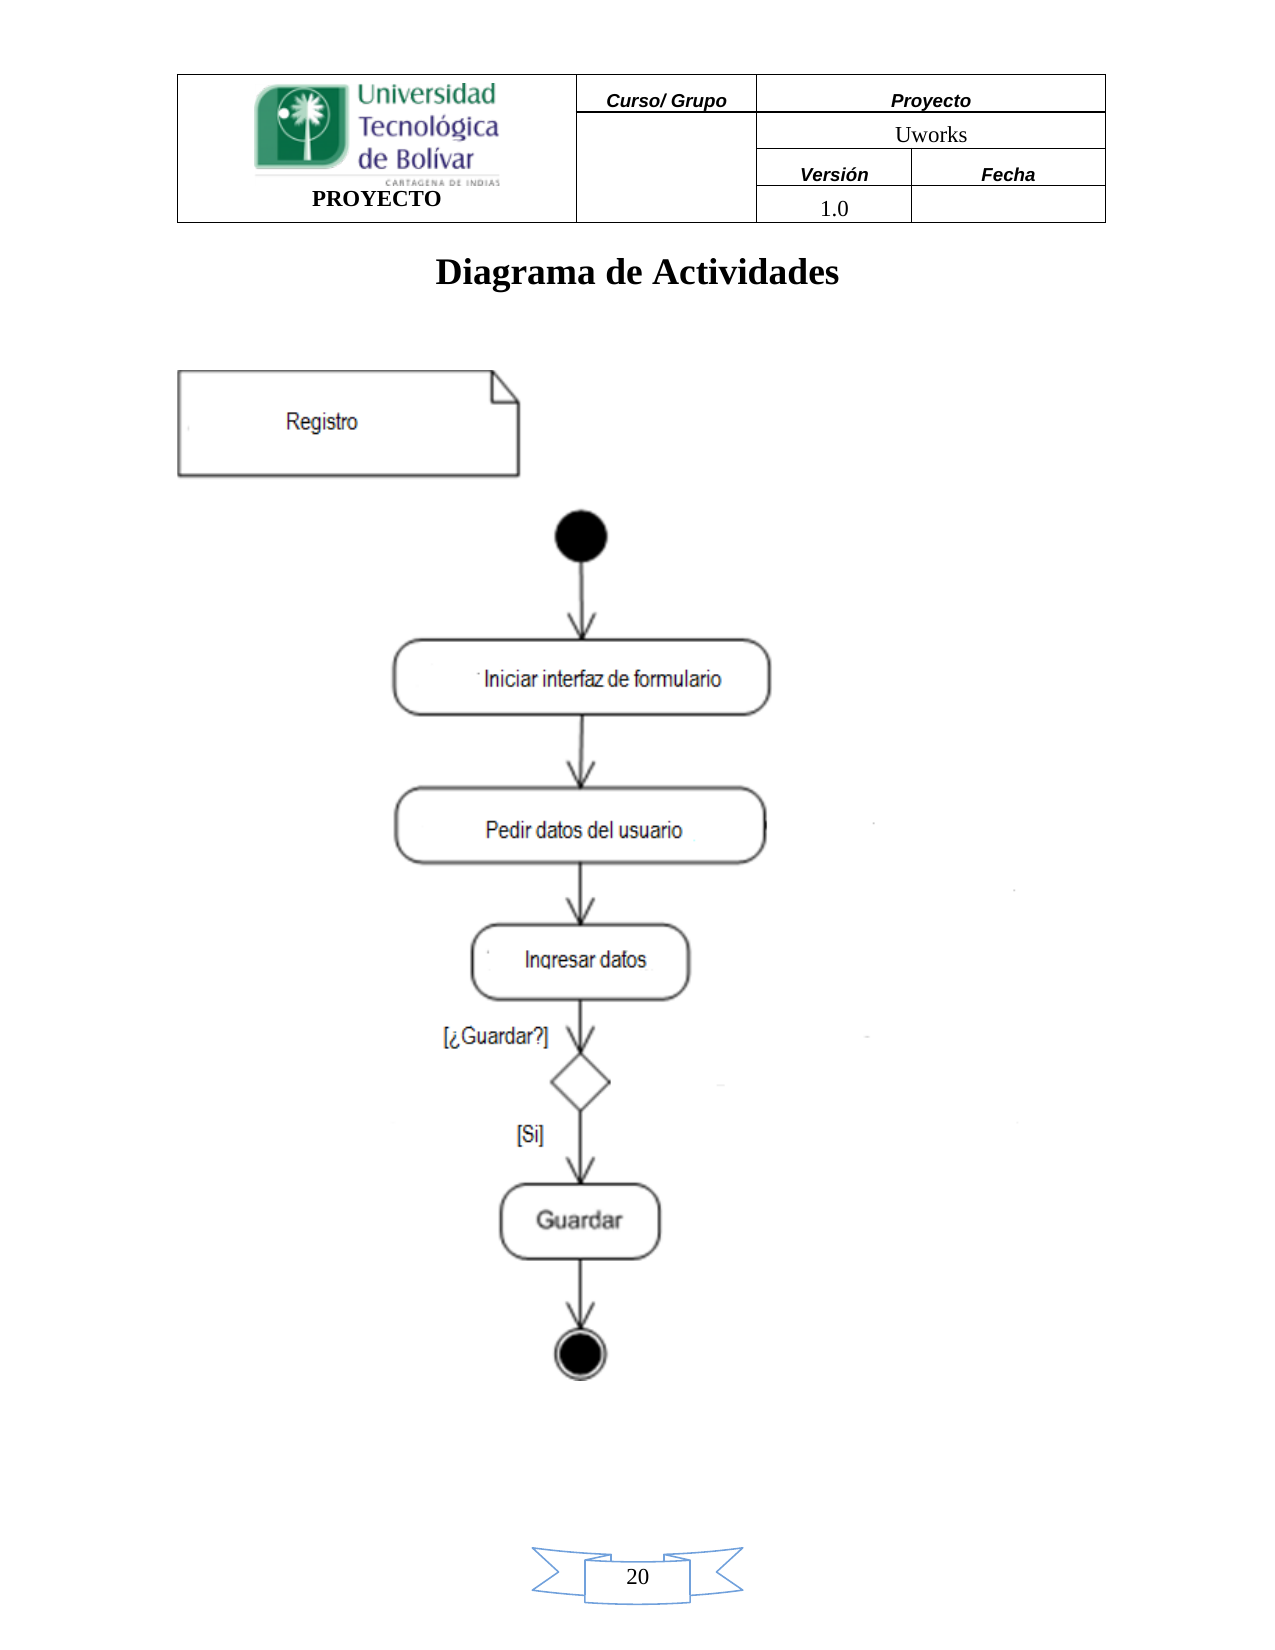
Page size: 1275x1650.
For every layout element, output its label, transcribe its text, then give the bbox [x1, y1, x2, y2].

picture [177, 370, 1098, 1381]
picture [254, 83, 500, 186]
text Diagrama de Actividades [177, 249, 1098, 292]
